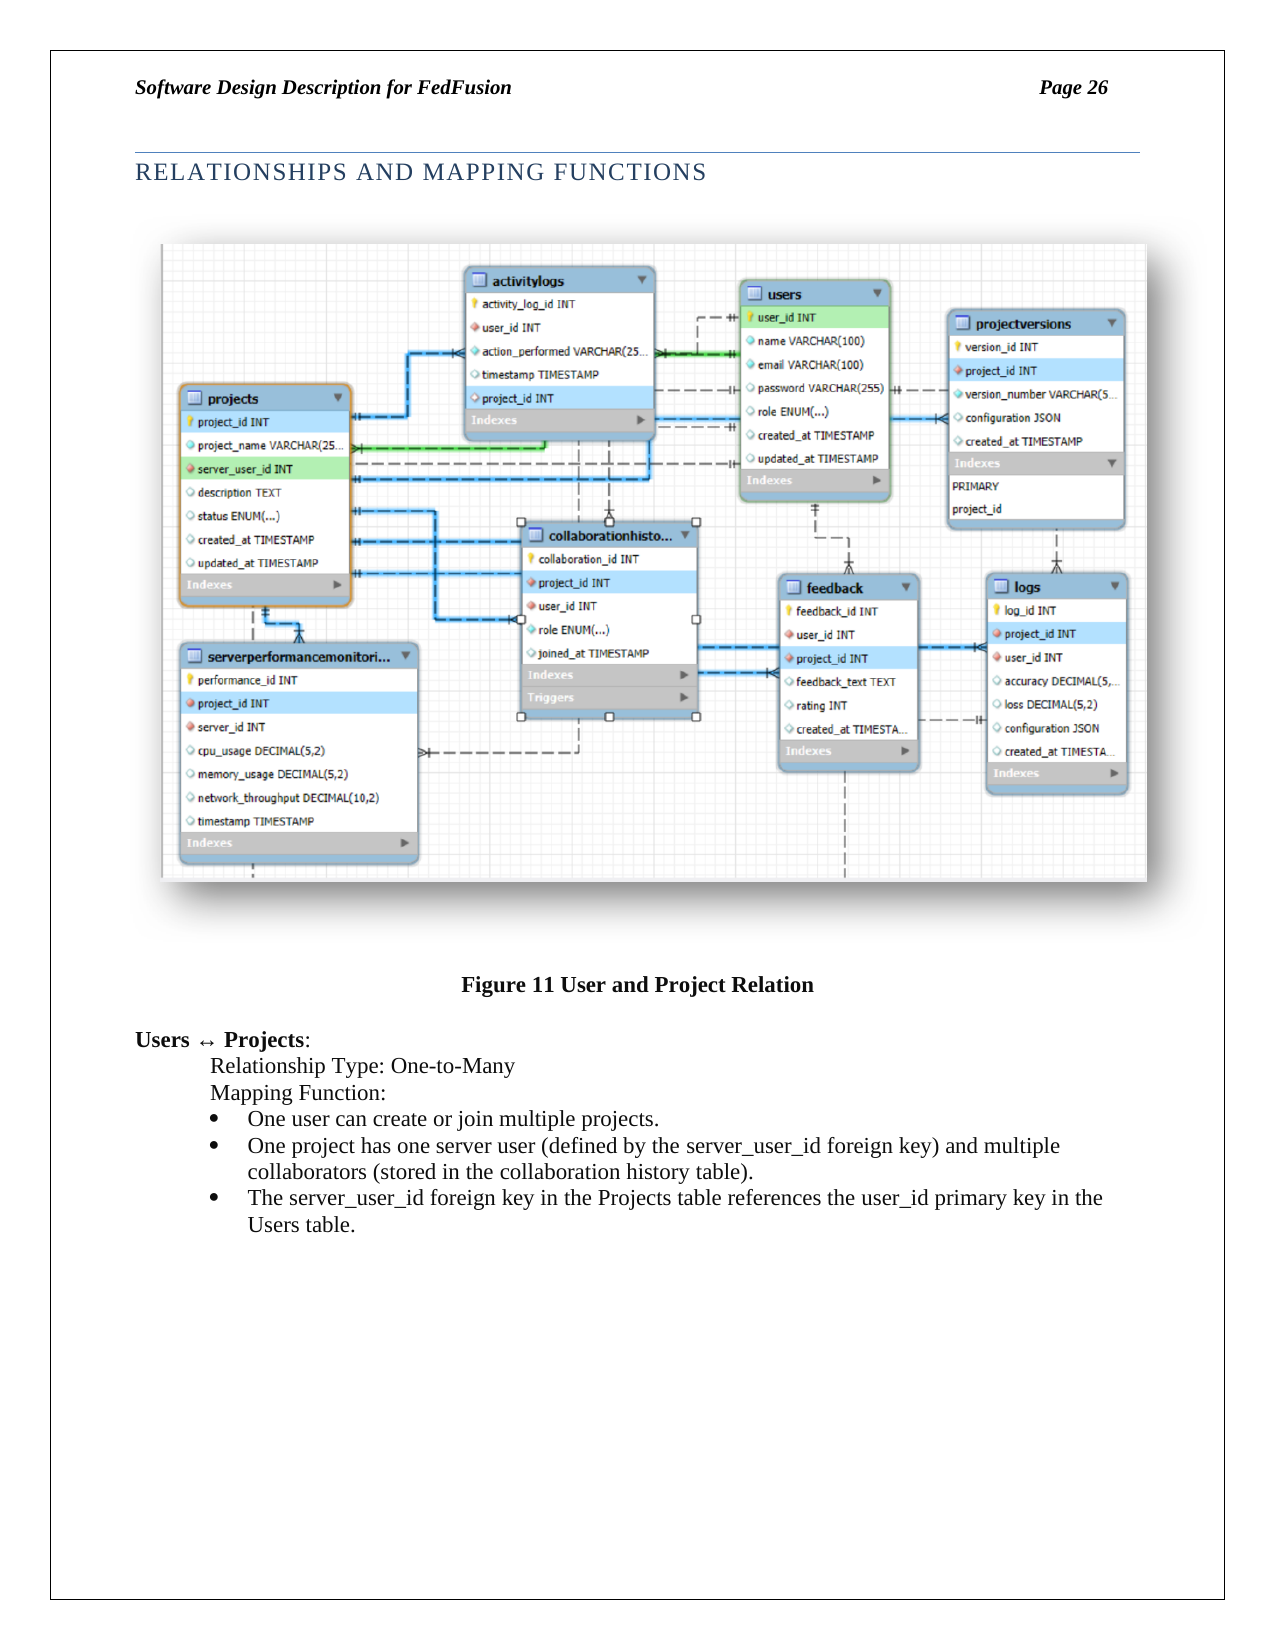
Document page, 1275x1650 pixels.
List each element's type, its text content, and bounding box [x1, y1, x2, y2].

subtitle Relationships and Mapping Functions [135, 153, 1140, 186]
picture [160, 244, 1147, 882]
list The server_user_id foreign key in the Projects table references the user_id primary key in the Users table. [210, 1184, 1140, 1237]
text Mapping Function: [210, 1079, 1140, 1105]
list One project has one server user (defined by the server_user_id foreign key) and multiple collaborators (stored in the collaboration history table). [210, 1132, 1140, 1184]
text Users ↔ Projects: [135, 1026, 1140, 1053]
text Relationship Type: One-to-Many [210, 1053, 1140, 1079]
text Figure 11 User and Project Relation [135, 971, 1140, 997]
list One user can create or join multiple projects. [210, 1105, 1140, 1132]
